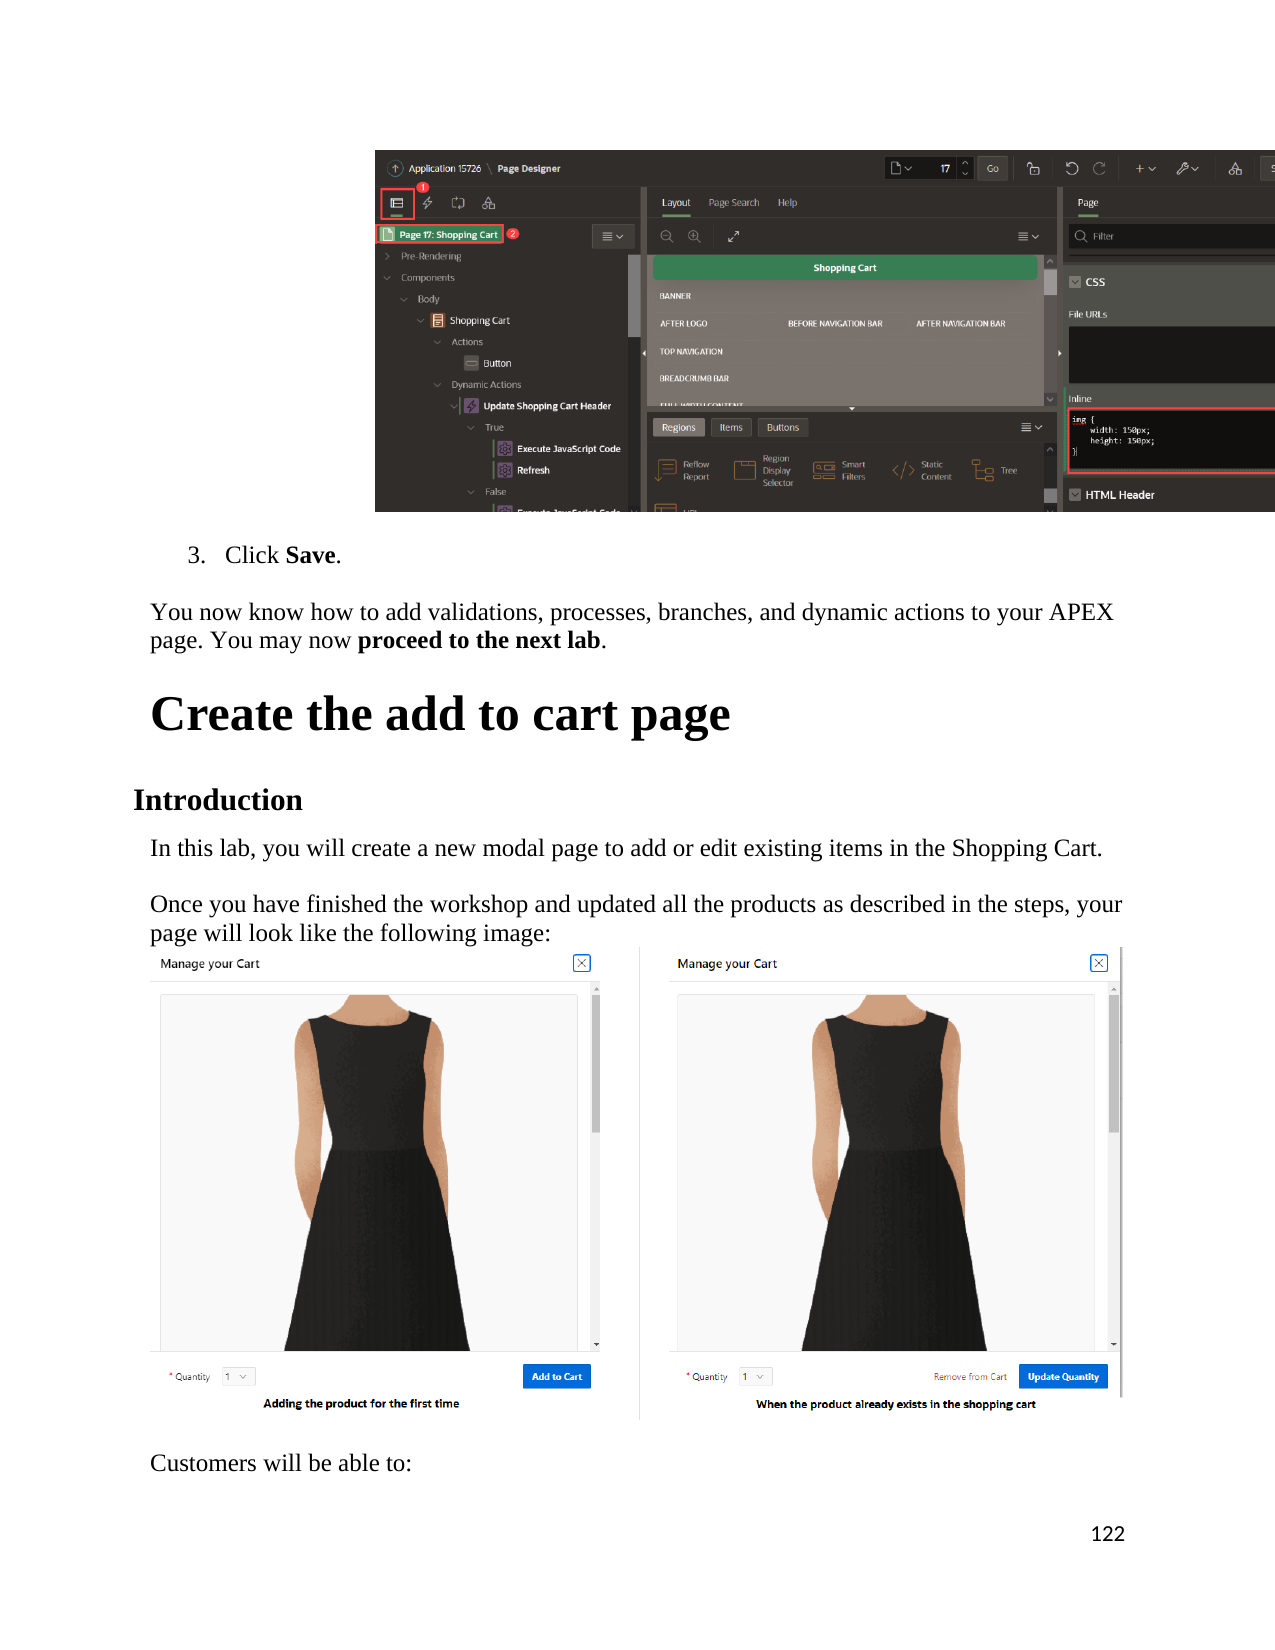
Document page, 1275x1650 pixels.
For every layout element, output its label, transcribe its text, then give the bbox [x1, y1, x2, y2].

subtitle Create the add to cart page [150, 683, 1125, 741]
text Introduction [133, 770, 1125, 817]
text Customers will be able to: [150, 1448, 1125, 1477]
text You now know how to add validations, processes, branches, and dynamic actions to your APEX page. You may now proceed to the next lab. [150, 597, 1125, 654]
list Click Save. [187, 540, 1125, 569]
text Once you have finished the workshop and updated all the products as described in the steps, your page will look like the following image: [150, 889, 1125, 947]
picture [375, 150, 1275, 512]
picture [150, 947, 1125, 1420]
text In this lab, you will create a new modal page to add or edit existing items in the Shopping Cart. [150, 833, 1125, 861]
